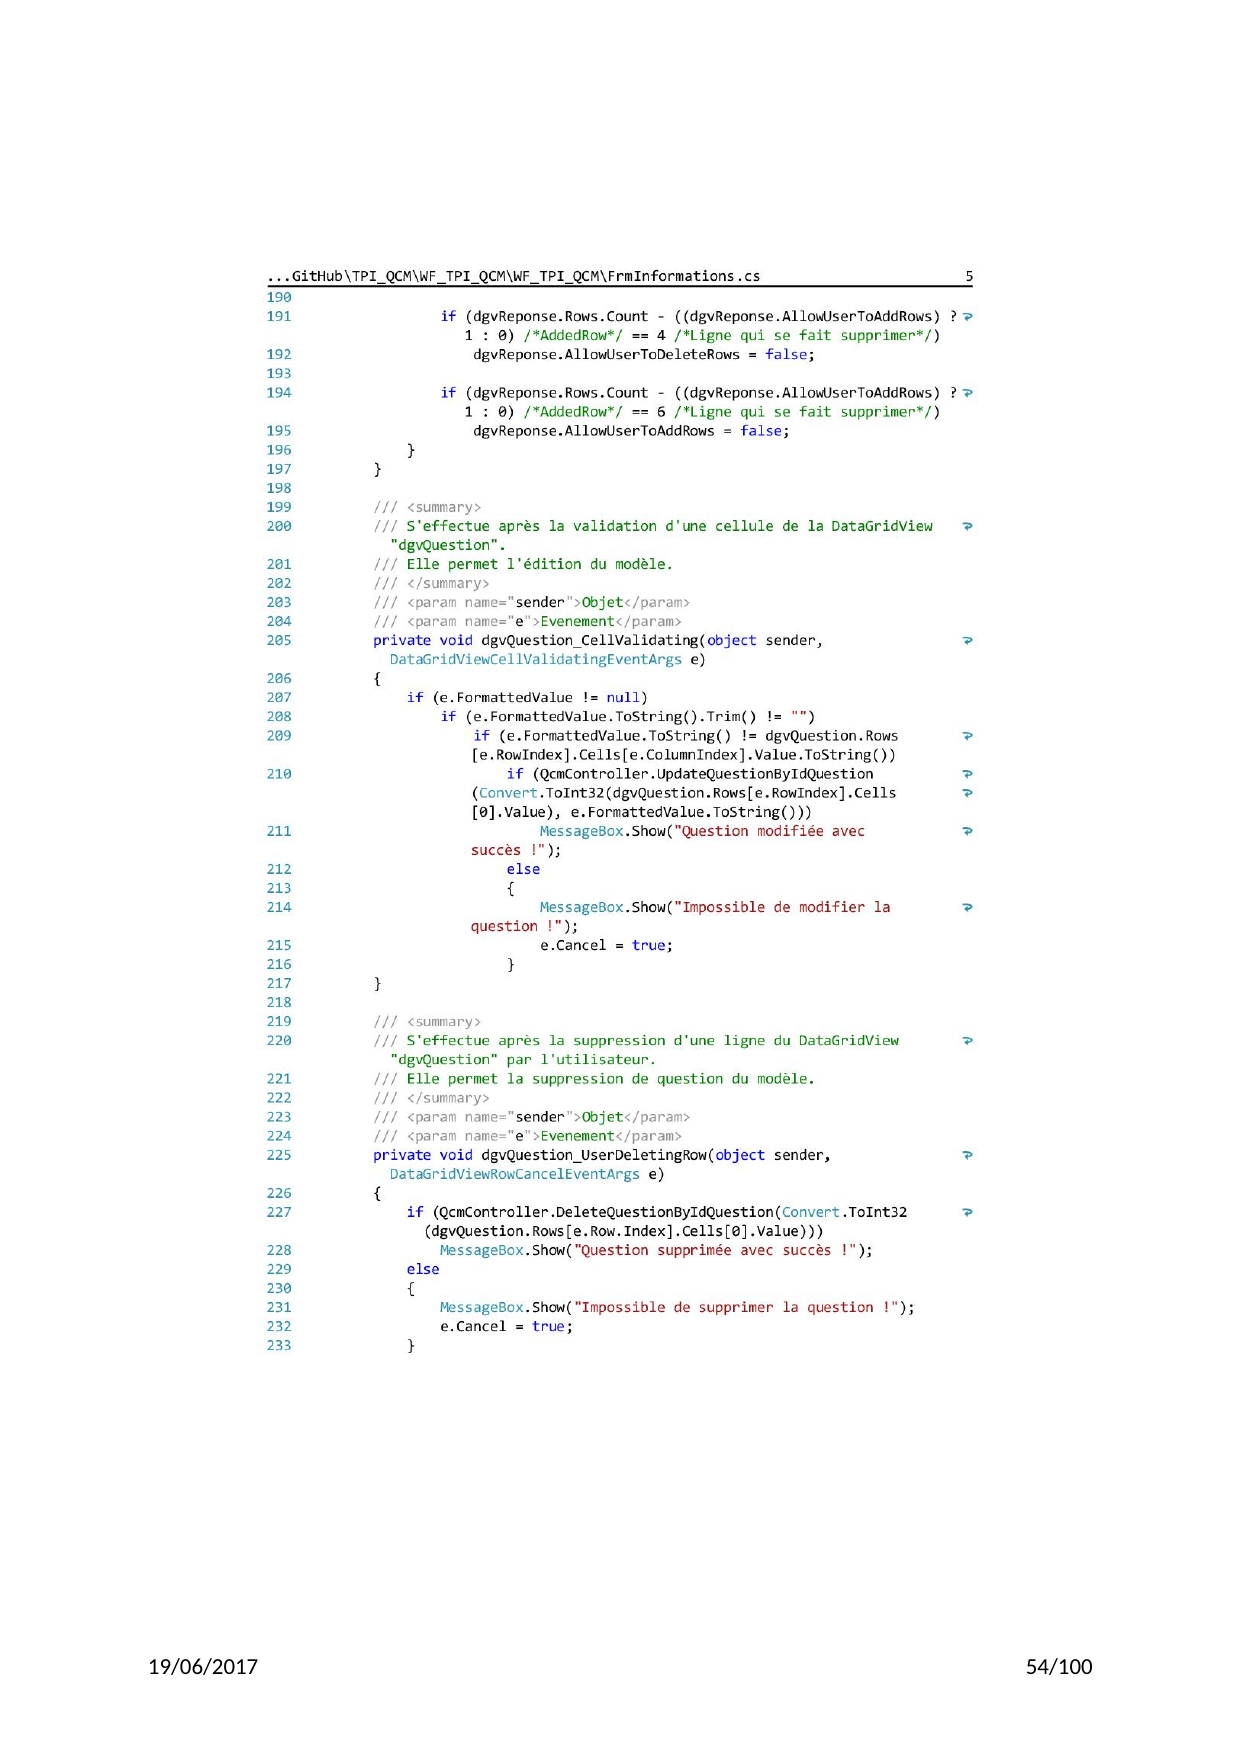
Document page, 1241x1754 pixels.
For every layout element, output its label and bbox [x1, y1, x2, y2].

picture [147, 147, 1093, 1484]
